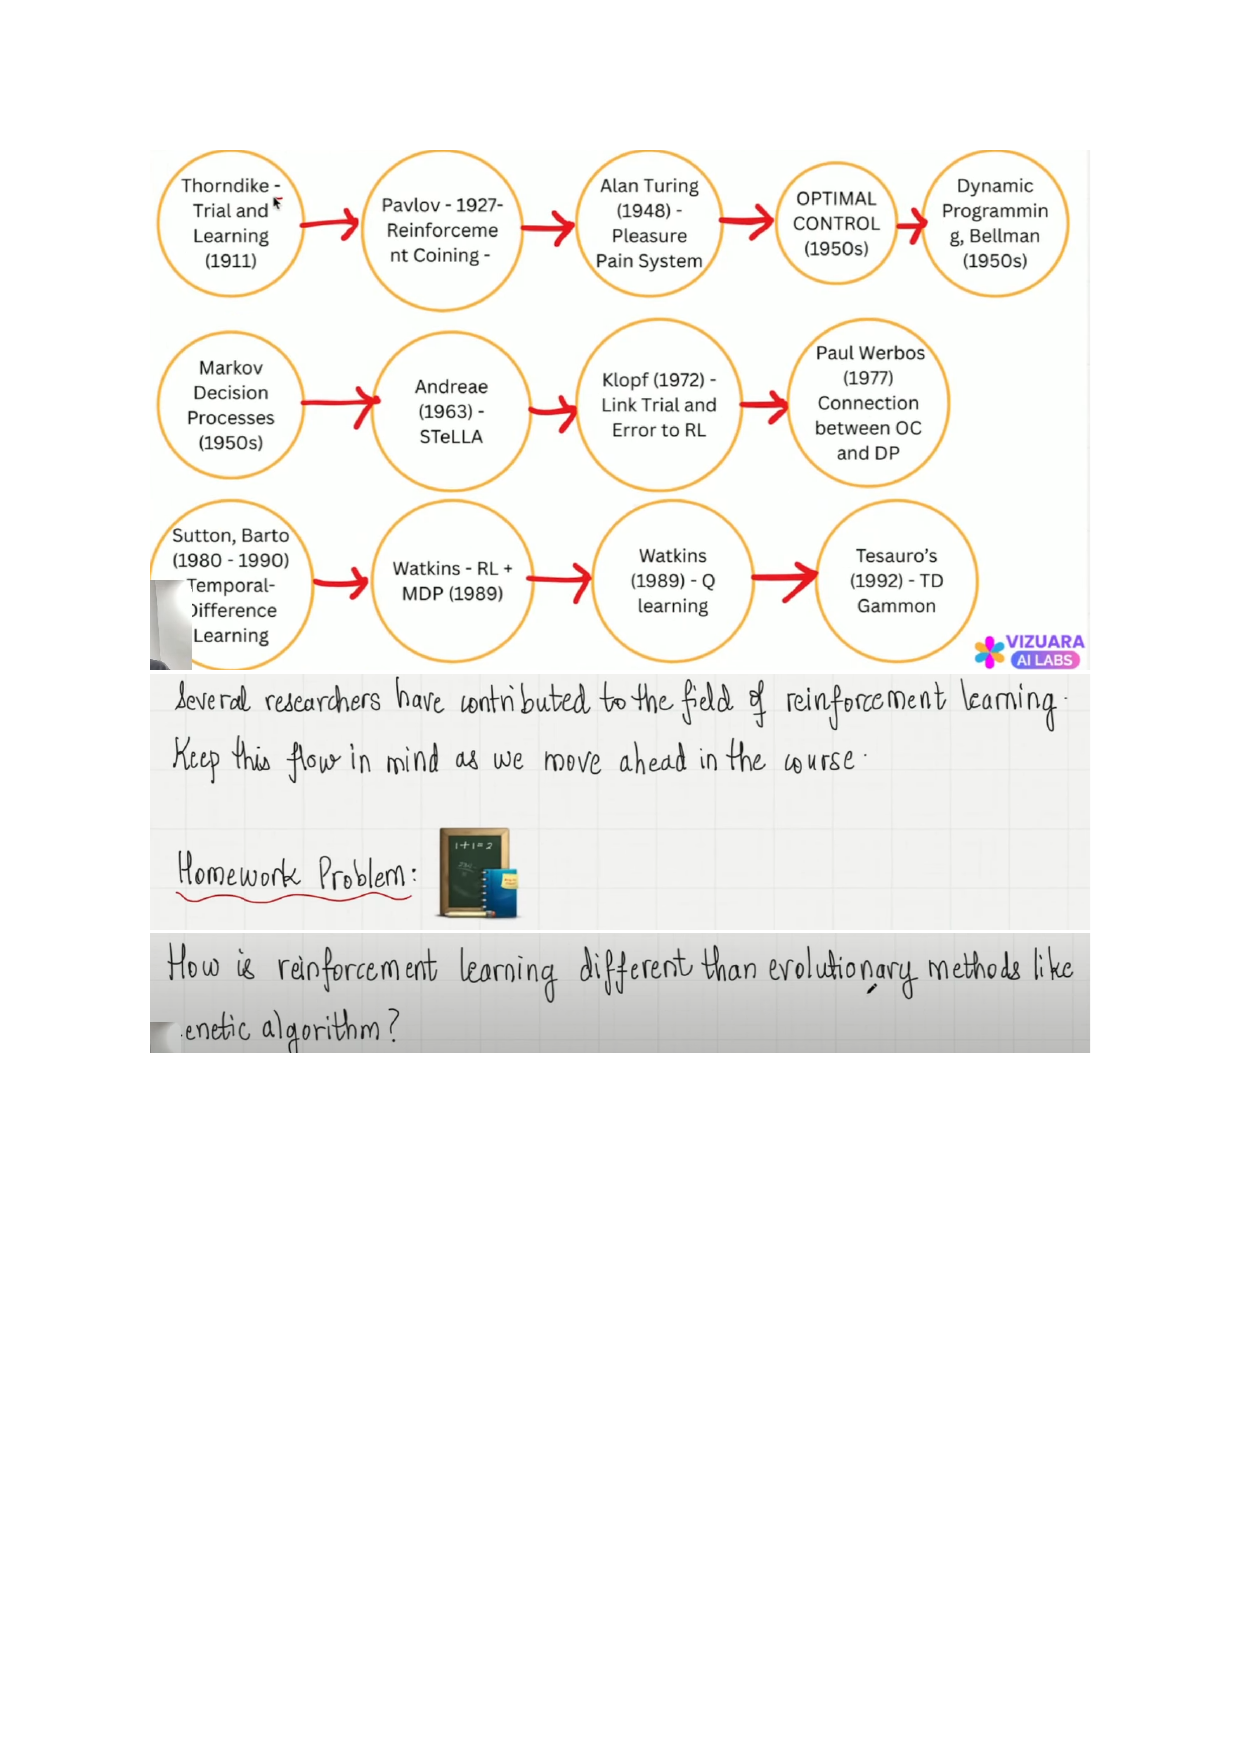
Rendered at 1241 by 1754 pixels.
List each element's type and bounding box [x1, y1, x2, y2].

picture [150, 674, 1091, 930]
picture [150, 150, 1091, 670]
picture [150, 933, 1091, 1053]
